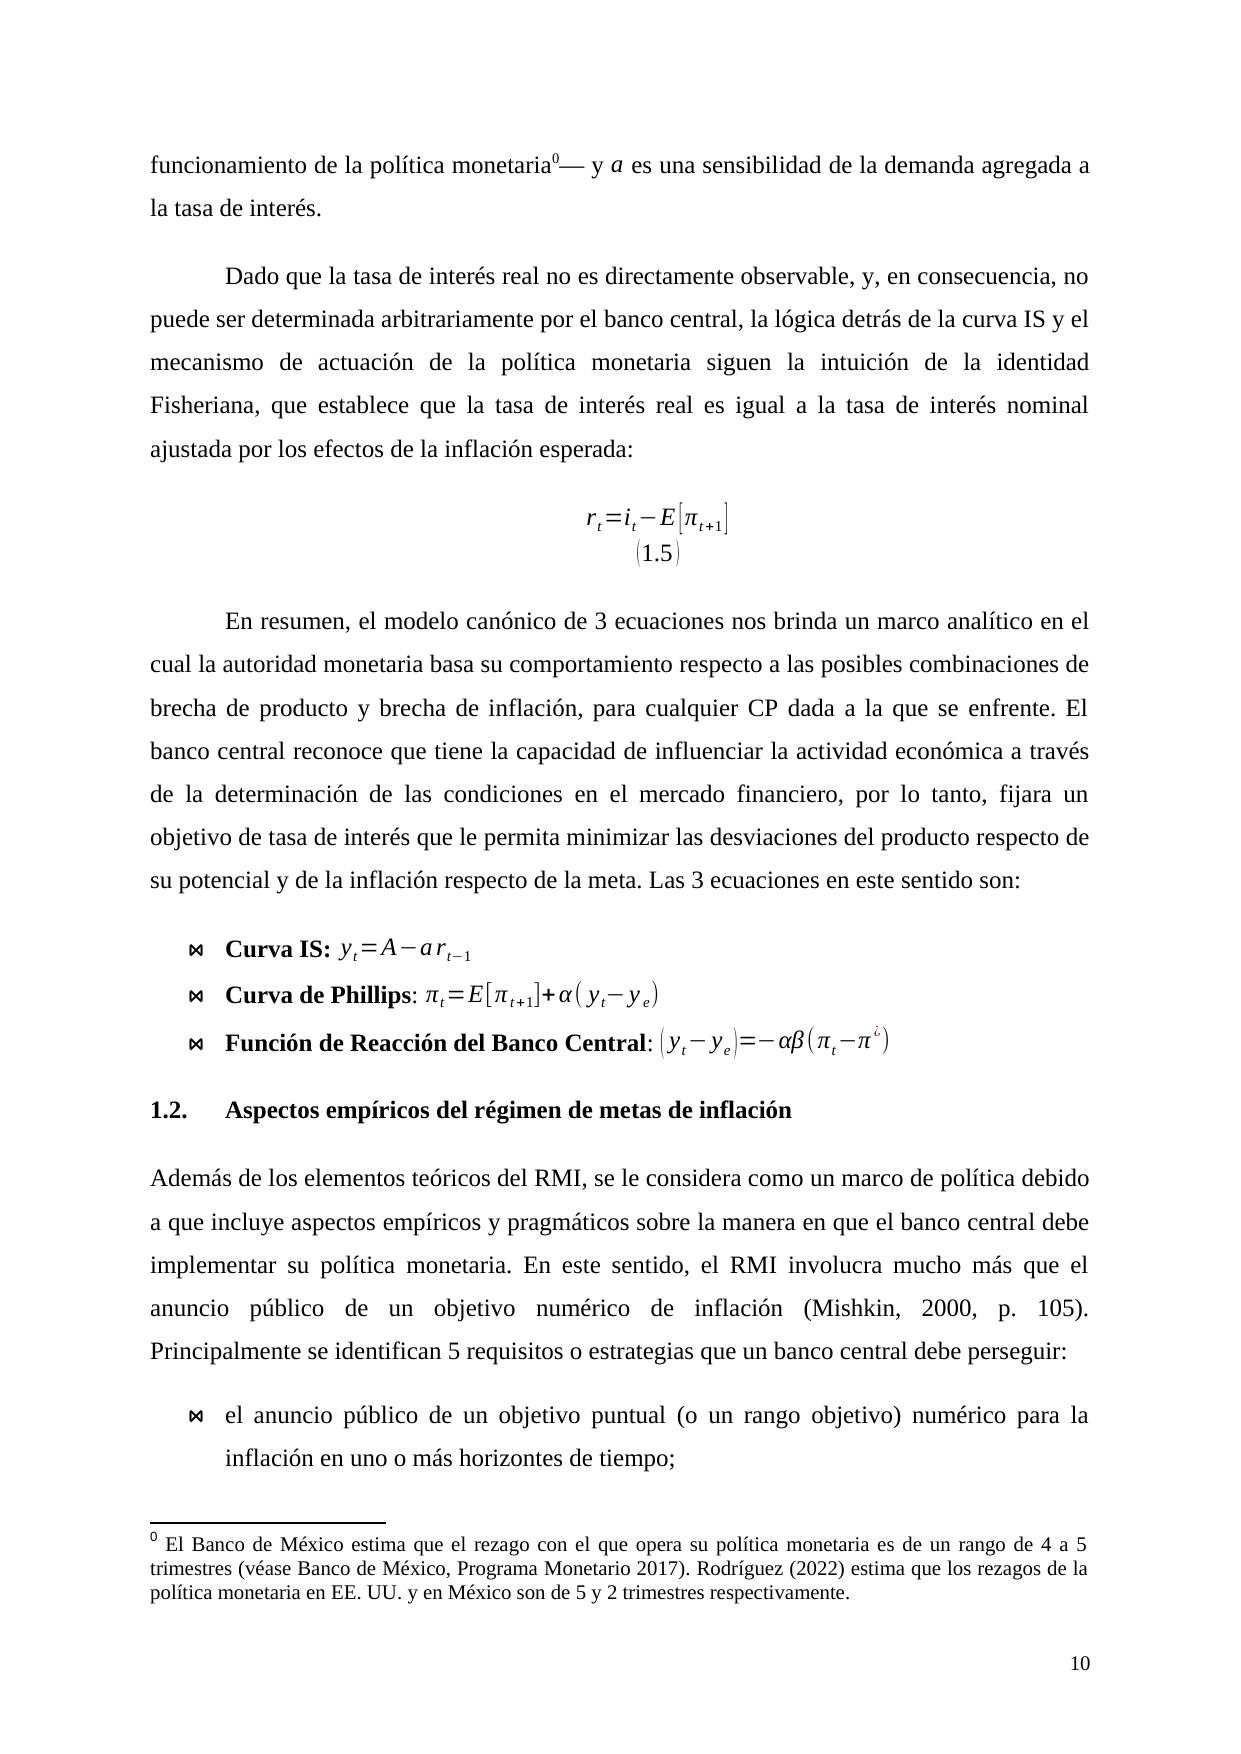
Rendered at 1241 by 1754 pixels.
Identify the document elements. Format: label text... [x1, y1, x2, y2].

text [150, 150, 1090, 222]
list Curva IS: [187, 933, 1090, 965]
text En resumen, el modelo canónico de 3 ecuaciones nos brinda un marco analítico en el cual la autoridad monetaria basa su comportamiento respecto a las posibles combinaciones de brecha de producto y brecha de inflación, para cualquier CP dada a la que se enfrente. El banco central reconoce que tiene la capacidad de influenciar la actividad económica a través de la determinación de las condiciones en el mercado financiero, por lo tanto, fijara un objetivo de tasa de interés que le permita minimizar las desviaciones del producto respecto de su potencial y de la inflación respecto de la meta. Las 3 ecuaciones en este sentido son: [150, 606, 1090, 894]
text Dado que la tasa de interés real no es directamente observable, y, en consecuencia, no puede ser determinada arbitrariamente por el banco central, la lógica detrás de la curva IS y el mecanismo de actuación de la política monetaria siguen la intuición de la identidad Fisheriana, que establece que la tasa de interés real es igual a la tasa de interés nominal ajustada por los efectos de la inflación esperada: [150, 261, 1090, 462]
list Función de Reacción del Banco Central: [187, 1025, 1090, 1060]
list Curva de Phillips: [187, 979, 1090, 1011]
list el anuncio público de un objetivo puntual (o un rango objetivo) numérico para la inflación en uno o más horizontes de tiempo; [187, 1400, 1090, 1472]
text Además de los elementos teóricos del RMI, se le considera como un marco de política debido a que incluye aspectos empíricos y pragmáticos sobre la manera en que el banco central debe implementar su política monetaria. En este sentido, el RMI involucra mucho más que el anuncio público de un objetivo numérico de inflación (Mishkin, 2000, p. 105). Principalmente se identifican 5 requisitos o estrategias que un banco central debe perseguir: [150, 1163, 1090, 1365]
list Aspectos empíricos del régimen de metas de inflación [187, 1095, 1090, 1124]
